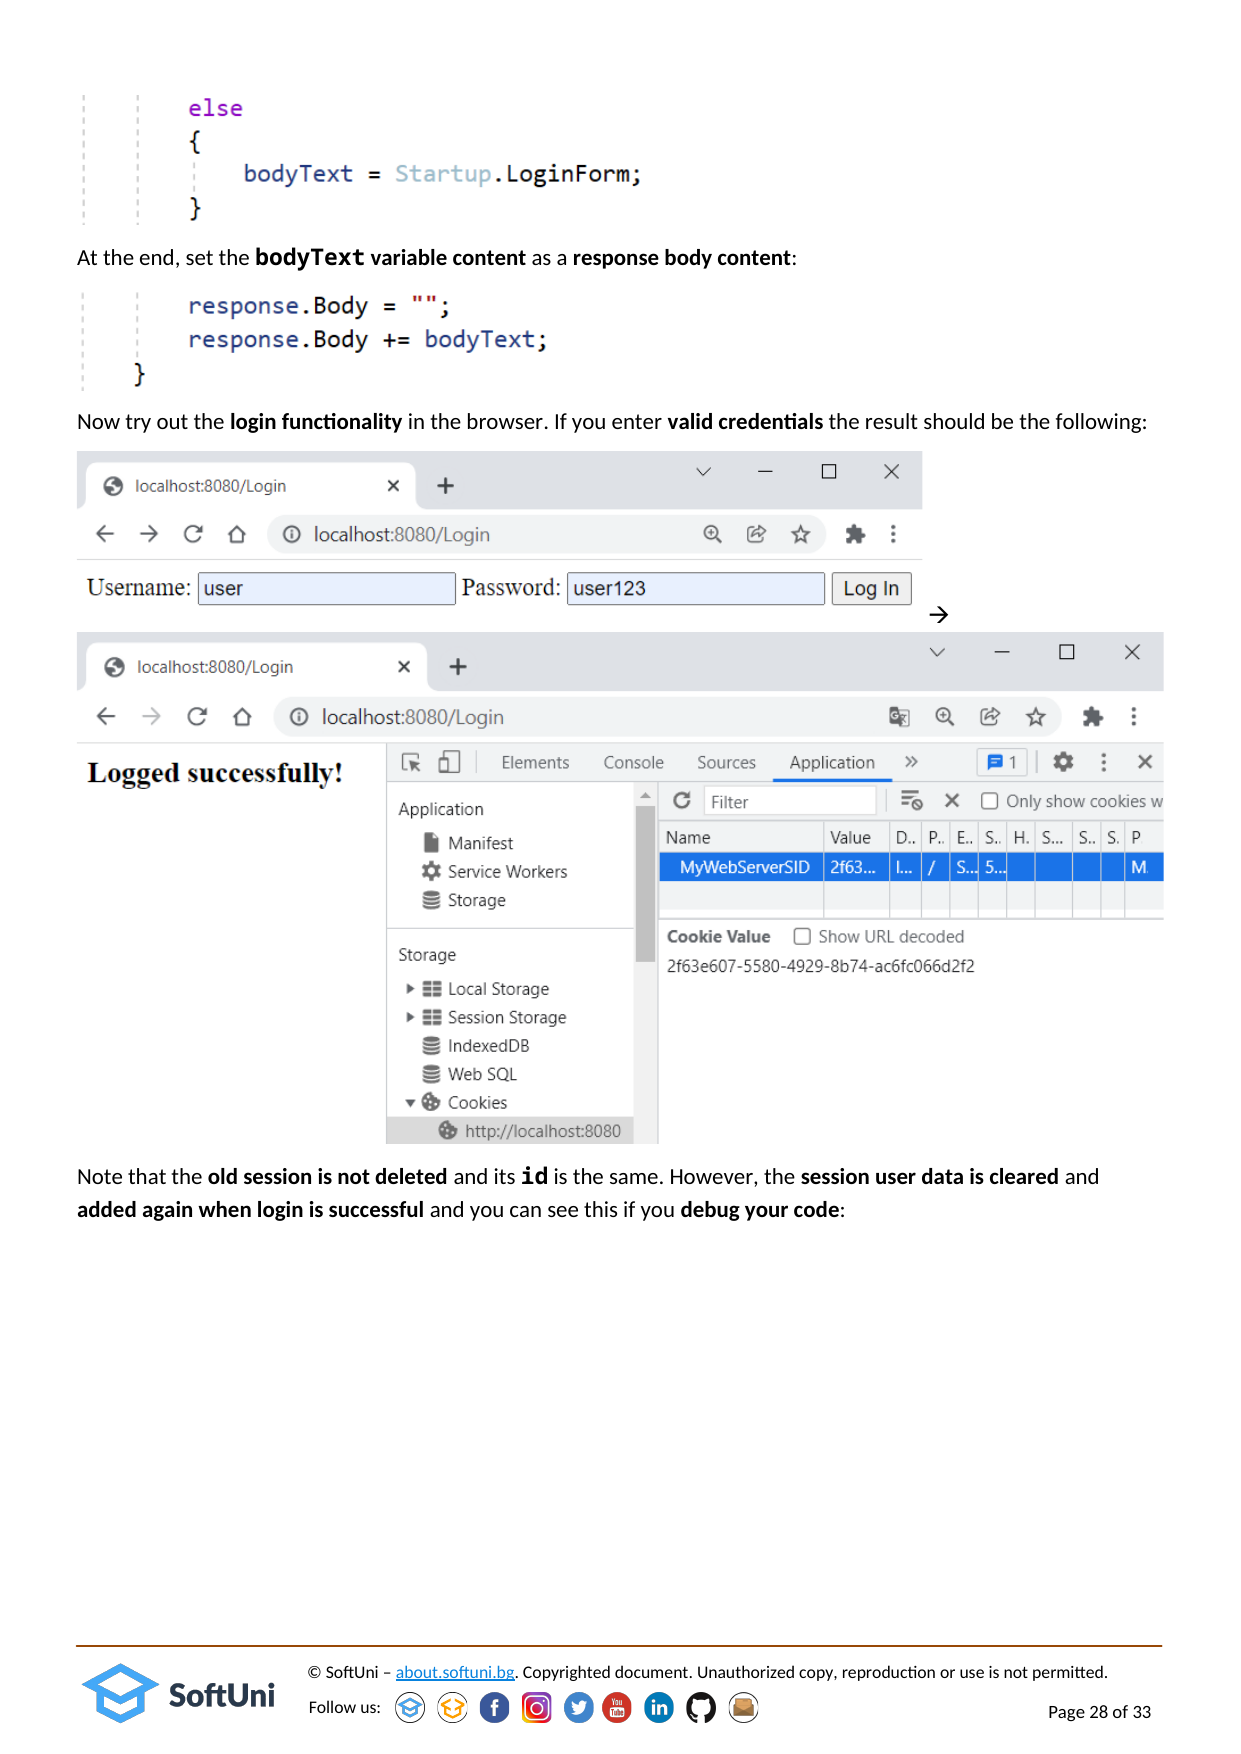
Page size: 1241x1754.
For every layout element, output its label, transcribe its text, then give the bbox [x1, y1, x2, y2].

picture [76, 95, 642, 225]
picture [686, 1692, 716, 1723]
picture [644, 1714, 653, 1723]
picture [437, 1692, 468, 1723]
picture [76, 632, 1164, 1144]
text At the end, set the bodyText variable content as a response body content: [77, 241, 1163, 272]
picture [665, 1692, 674, 1701]
picture [522, 1692, 552, 1723]
picture [658, 1705, 667, 1714]
picture [75, 1658, 281, 1729]
text Now try out the login functionality in the browser. If you enter valid credentials the result should be the following: [77, 407, 1163, 435]
text Note that the old session is not deleted and its id is the same. However, the session user data is cleared and added again when login is successful and you can see this if you debug your code: [77, 1160, 1163, 1223]
picture [644, 1692, 653, 1701]
picture [728, 1692, 759, 1723]
picture [665, 1714, 674, 1723]
picture [395, 1692, 425, 1723]
picture [76, 289, 552, 391]
picture [479, 1692, 510, 1723]
picture [602, 1692, 632, 1723]
picture [76, 451, 923, 624]
picture [564, 1692, 594, 1723]
